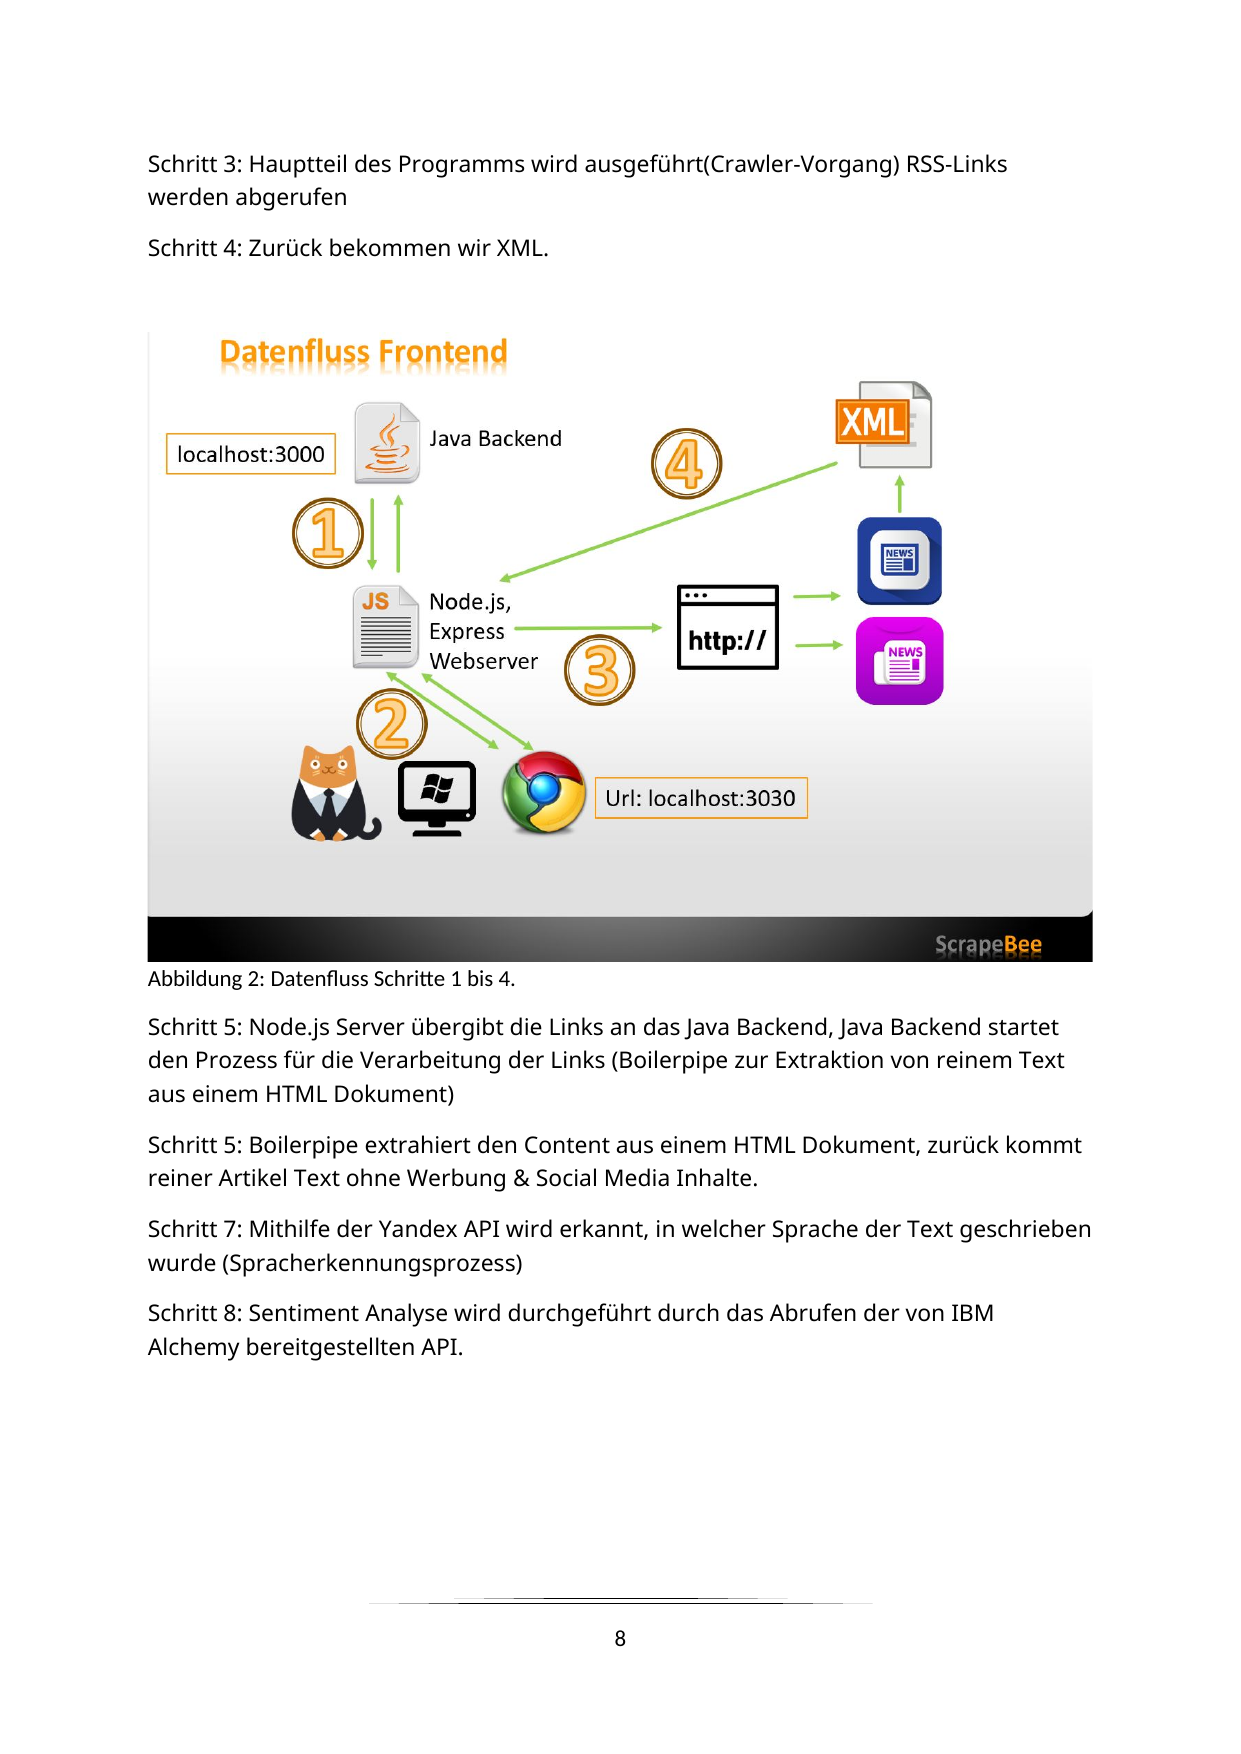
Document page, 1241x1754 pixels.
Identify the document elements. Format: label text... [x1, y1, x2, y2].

text Schritt 4: Zurück bekommen wir XML. [148, 232, 1093, 263]
text Schritt 5: Boilerpipe extrahiert den Content aus einem HTML Dokument, zurück kommt reiner Artikel Text ohne Werbung & Social Media Inhalte. [148, 1129, 1093, 1194]
text Schritt 7: Mithilfe der Yandex API wird erkannt, in welcher Sprache der Text geschrieben wurde (Spracherkennungsprozess) [148, 1213, 1093, 1278]
text Schritt 8: Sentiment Analyse wird durchgeführt durch das Abrufen der von IBM Alchemy bereitgestellten API. [148, 1297, 1093, 1362]
text Schritt 3: Hauptteil des Programms wird ausgeführt(Crawler-Vorgang) RSS-Links werden abgerufen [148, 148, 1093, 213]
text Schritt 5: Node.js Server übergibt die Links an das Java Backend, Java Backend startet den Prozess für die Verarbeitung der Links (Boilerpipe zur Extraktion von reinem Text aus einem HTML Dokument) [148, 1011, 1093, 1109]
text Abbildung 2: Datenfluss Schritte 1 bis 4. [148, 962, 1093, 992]
picture [147, 332, 1093, 962]
